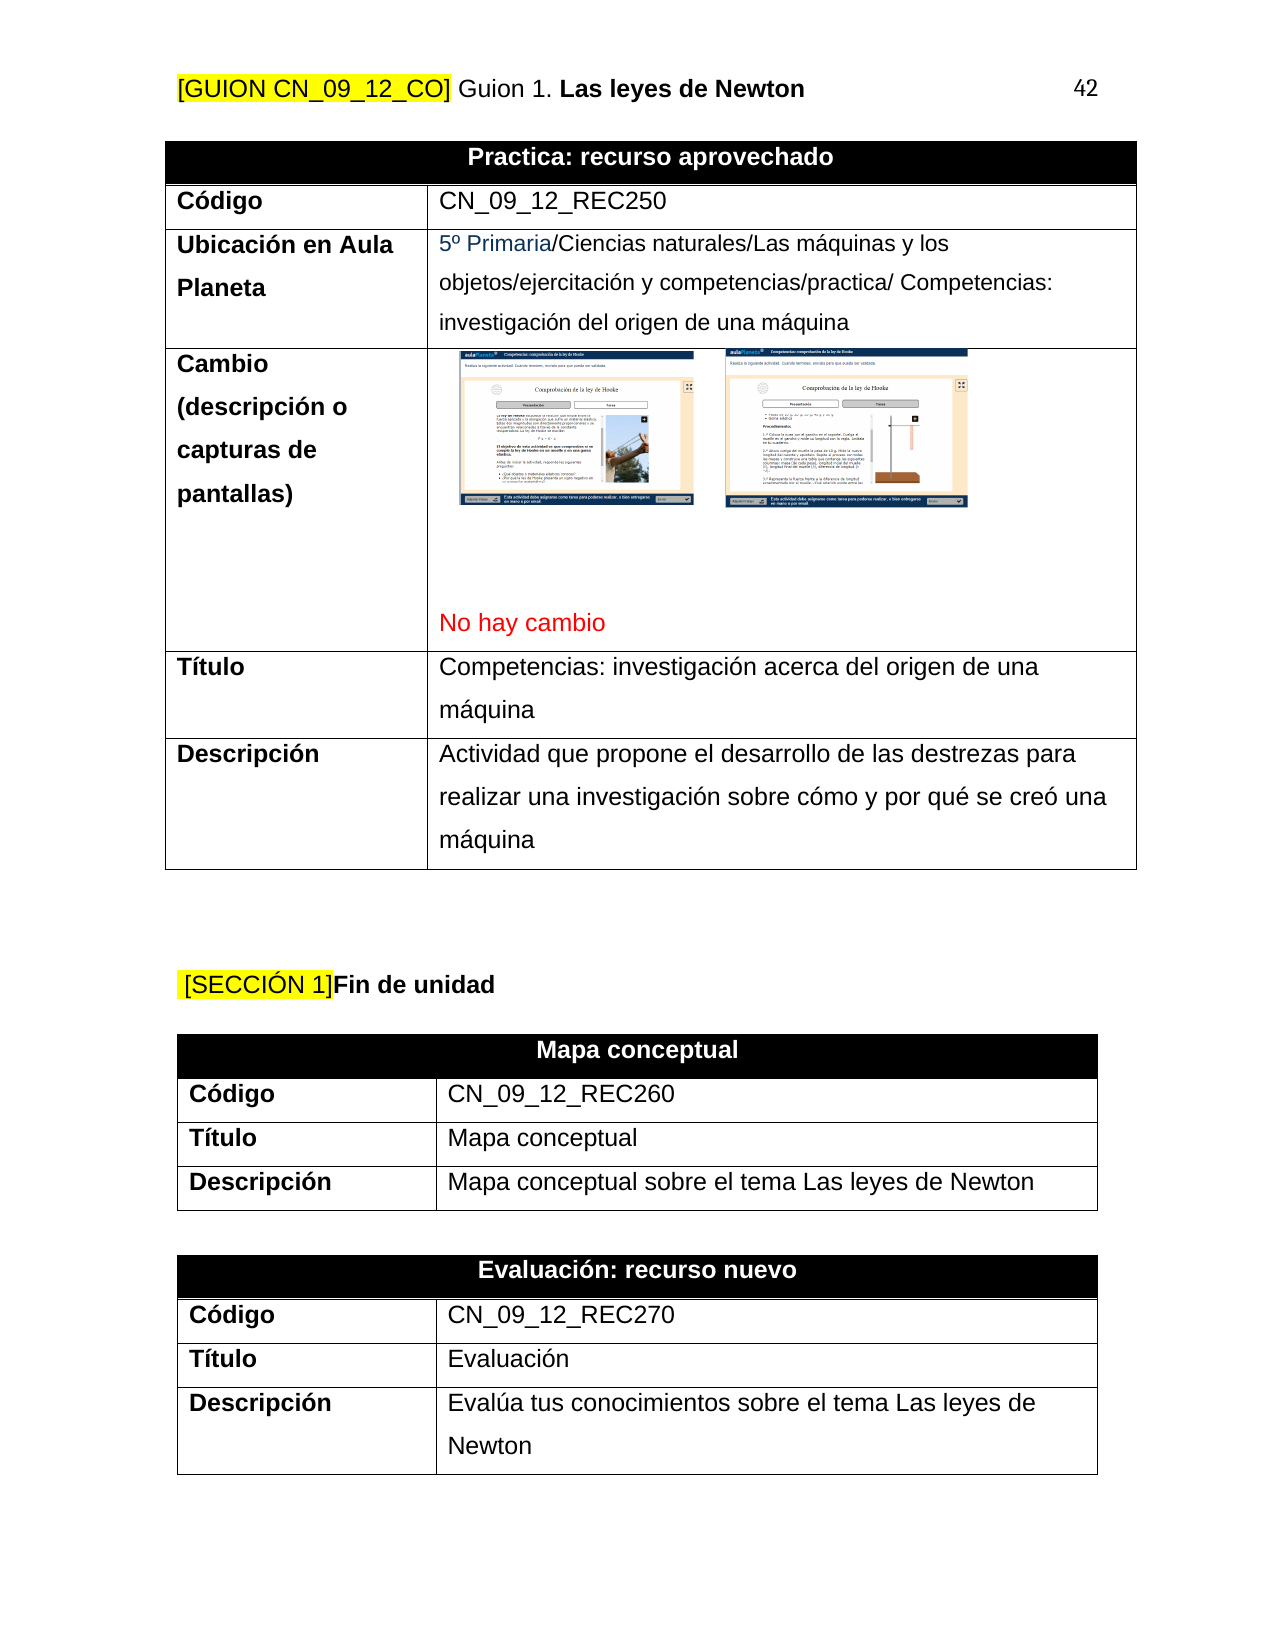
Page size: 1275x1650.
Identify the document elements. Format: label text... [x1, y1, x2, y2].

table_cell Descripción [166, 739, 427, 868]
picture [725, 348, 968, 508]
table_cell Descripción [178, 1388, 436, 1474]
table_cell Competencias: investigación acerca del origen de una máquina [428, 652, 1136, 738]
picture [459, 351, 694, 505]
table_cell Evalúa tus conocimientos sobre el tema Las leyes de Newton [437, 1388, 1097, 1474]
table_cell CN_09_12_REC250 [428, 186, 1136, 229]
text [SECCIÓN 1]Fin de unidad [333, 970, 1098, 999]
table_header Practica: recurso aprovechado [166, 142, 1136, 184]
table_cell 5º Primaria/Ciencias naturales/Las máquinas y los objetos/ejercitación y competencias/practica/ Competencias: investigación del origen de una máquina [428, 230, 1136, 348]
table_header Mapa conceptual [178, 1035, 1097, 1078]
table_cell Evaluación [437, 1344, 1097, 1387]
table_cell Actividad que propone el desarrollo de las destrezas para realizar una investigación sobre cómo y por qué se creó una máquina [428, 739, 1136, 868]
table_cell No hay cambio [428, 349, 1136, 651]
table_cell CN_09_12_REC270 [437, 1300, 1097, 1343]
table_cell Ubicación en Aula Planeta [166, 230, 427, 348]
table_header Evaluación: recurso nuevo [178, 1256, 1097, 1298]
table_cell Título [178, 1123, 436, 1166]
table_cell Cambio (descripción o capturas de pantallas) [166, 349, 427, 651]
table_cell Código [178, 1079, 436, 1122]
table_cell Mapa conceptual [437, 1123, 1097, 1166]
table_cell Código [166, 186, 427, 229]
table_cell CN_09_12_REC260 [437, 1079, 1097, 1122]
table_cell Título [166, 652, 427, 738]
table_cell Código [178, 1300, 436, 1343]
table_cell Mapa conceptual sobre el tema Las leyes de Newton [437, 1167, 1097, 1210]
table_cell Descripción [178, 1167, 436, 1210]
table_cell Título [178, 1344, 436, 1387]
